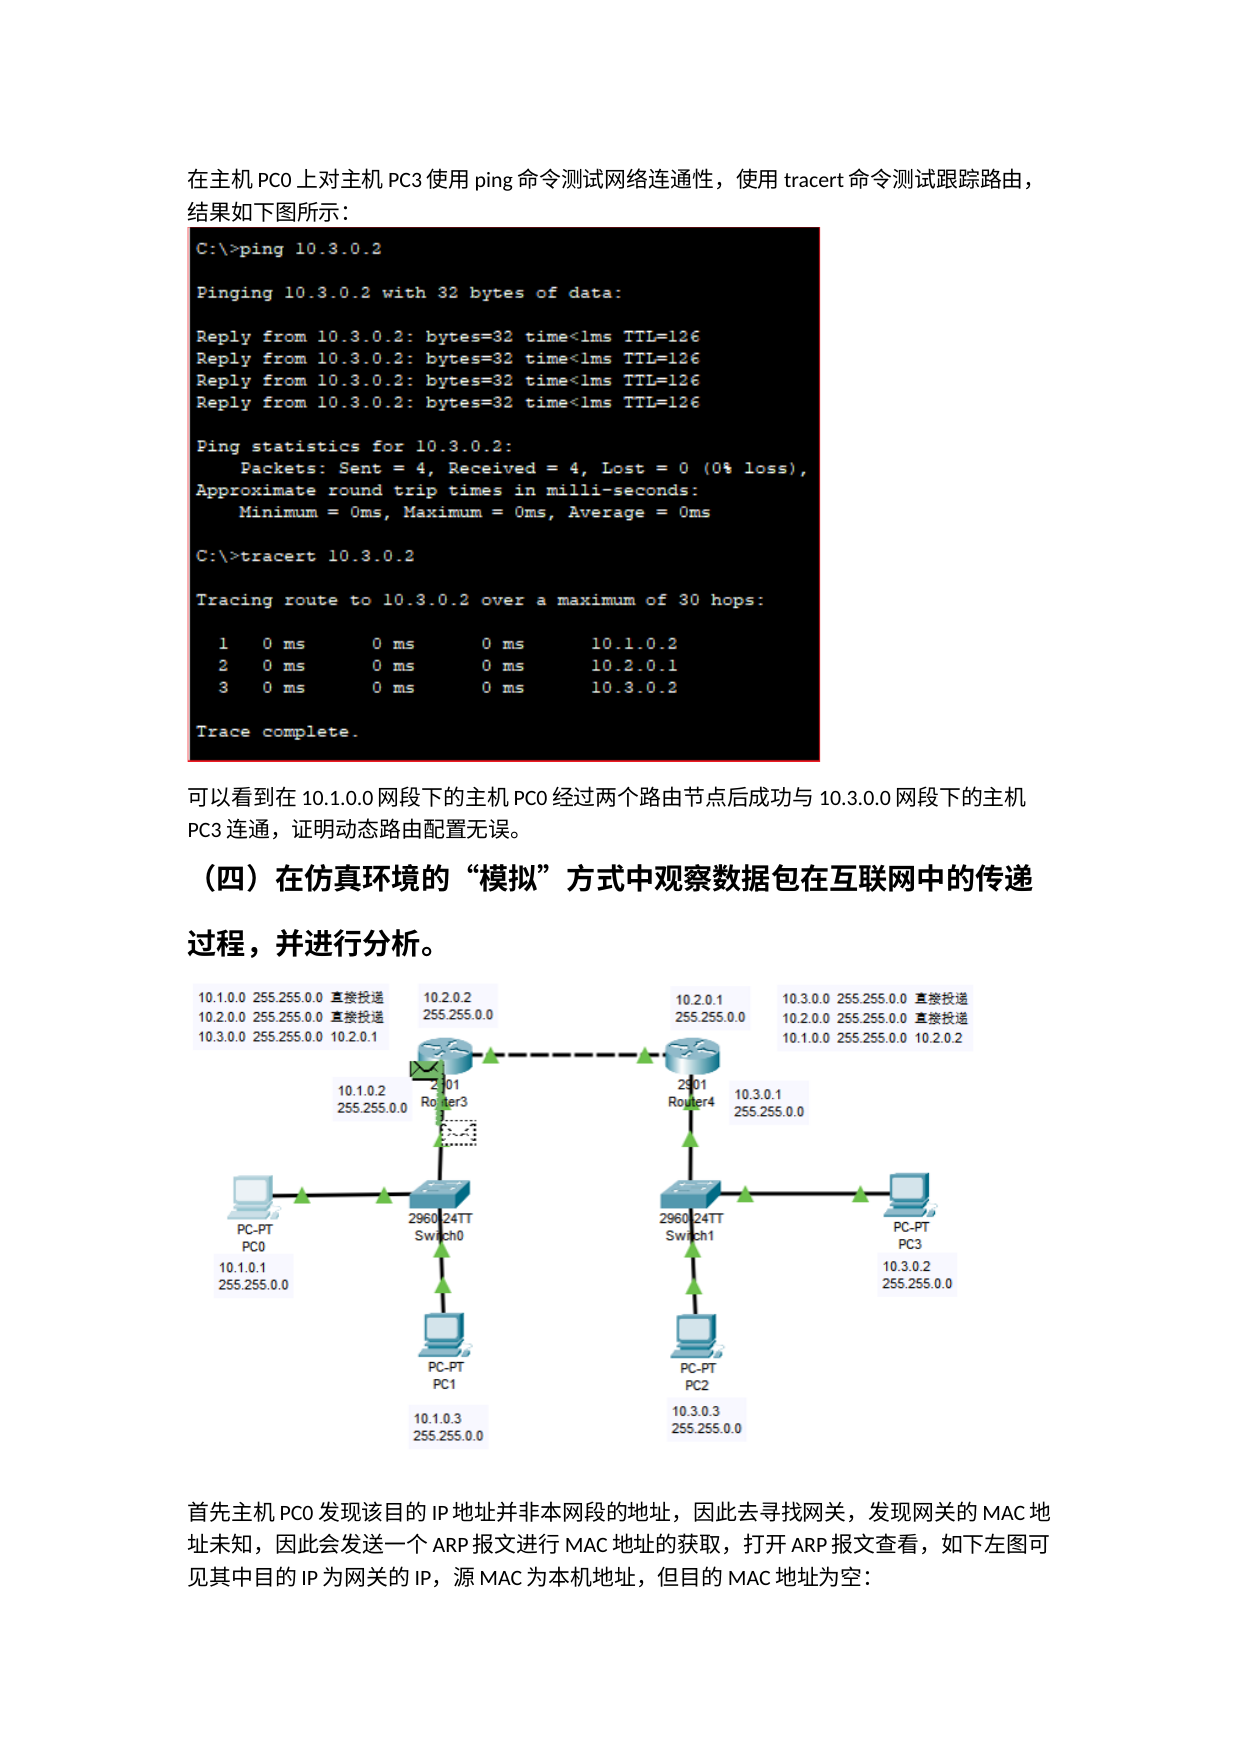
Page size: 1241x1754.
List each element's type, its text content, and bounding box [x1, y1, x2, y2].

picture [187, 227, 821, 762]
picture [187, 974, 988, 1475]
list 可以看到在10.1.0.0网段下的主机PC0经过两个路由节点后成功与10.3.0.0网段下的主机PC3连通，证明动态路由配置无误。 [187, 779, 1053, 844]
list 在主机PC0上对主机PC3使用ping命令测试网络连通性，使用tracert命令测试跟踪路由，结果如下图所示： [187, 162, 1053, 227]
list 首先主机PC0发现该目的IP地址并非本网段的地址，因此去寻找网关，发现网关的MAC地址未知，因此会发送一个ARP报文进行MAC地址的获取，打开ARP报文查看，如下左图可见其中目的IP为网关的IP，源MAC为本机地址，但目的MAC地址为空： [187, 1494, 1053, 1592]
list 在仿真环境的“模拟”方式中观察数据包在互联网中的传递过程，并进行分析。 [187, 844, 1053, 974]
